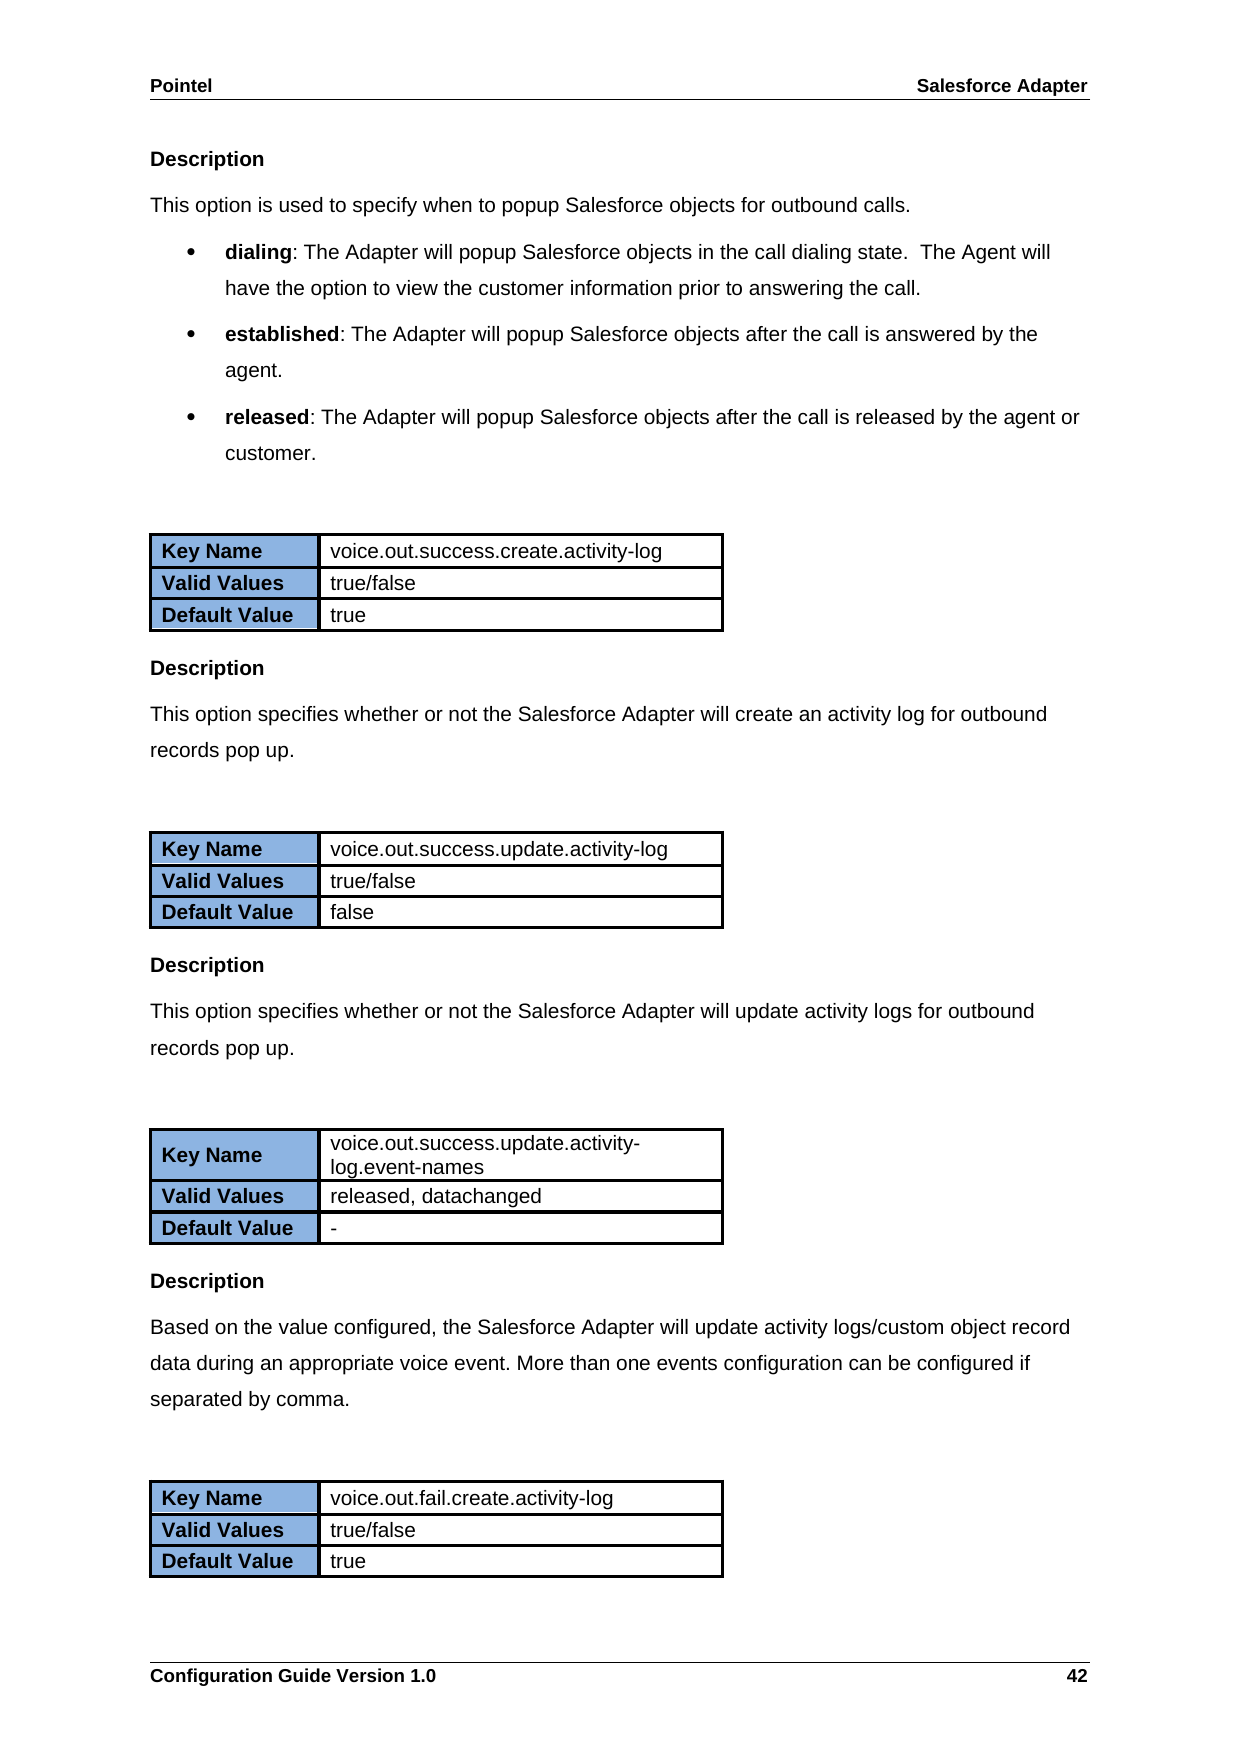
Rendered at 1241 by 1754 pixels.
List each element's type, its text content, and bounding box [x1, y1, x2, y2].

table_cell released, datachanged [321, 1182, 721, 1210]
table_cell Default Value [152, 1547, 317, 1575]
text This option is used to specify when to popup Salesforce objects for outbound calls. [150, 193, 1090, 217]
text Description [150, 953, 1090, 977]
table_header Key Name [152, 1483, 317, 1512]
text Based on the value configured, the Salesforce Adapter will update activity logs/custom object record data during an appropriate voice event. More than one events configuration can be configured if separated by comma. [150, 1315, 1090, 1411]
text Description [150, 1269, 1090, 1293]
table_cell Valid Values [152, 1182, 317, 1210]
table_cell Valid Values [152, 569, 317, 597]
table_header Key Name [152, 834, 317, 863]
table_cell false [321, 898, 721, 926]
table_cell true [321, 1547, 721, 1575]
table_cell Default Value [152, 600, 317, 628]
text Description [150, 656, 1090, 679]
table_cell Default Value [152, 1214, 317, 1242]
table_cell - [321, 1214, 721, 1242]
table_cell true [321, 600, 721, 628]
table_cell Valid Values [152, 867, 317, 895]
table_header Key Name [152, 536, 317, 566]
table_header voice.out.success.update.activity-log [321, 834, 721, 863]
table_cell true/false [321, 1516, 721, 1544]
text This option specifies whether or not the Salesforce Adapter will update activity logs for outbound records pop up. [150, 999, 1090, 1059]
table_header voice.out.success.update.activity-log.event-names [321, 1131, 721, 1179]
table_header voice.out.success.create.activity-log [321, 536, 721, 566]
list dialing: The Adapter will popup Salesforce objects in the call dialing state. The Agent will have the option to view the customer information prior to answering the call. [187, 240, 1090, 300]
table_cell true/false [321, 867, 721, 895]
text Description [150, 147, 1090, 171]
list released: The Adapter will popup Salesforce objects after the call is released by the agent or customer. [187, 404, 1090, 464]
table_cell Default Value [152, 898, 317, 926]
table_header voice.out.fail.create.activity-log [321, 1483, 721, 1512]
table_cell Valid Values [152, 1516, 317, 1544]
list established: The Adapter will popup Salesforce objects after the call is answered by the agent. [187, 322, 1090, 382]
text This option specifies whether or not the Salesforce Adapter will create an activity log for outbound records pop up. [150, 702, 1090, 762]
table_cell true/false [321, 569, 721, 597]
table_header Key Name [152, 1131, 317, 1179]
